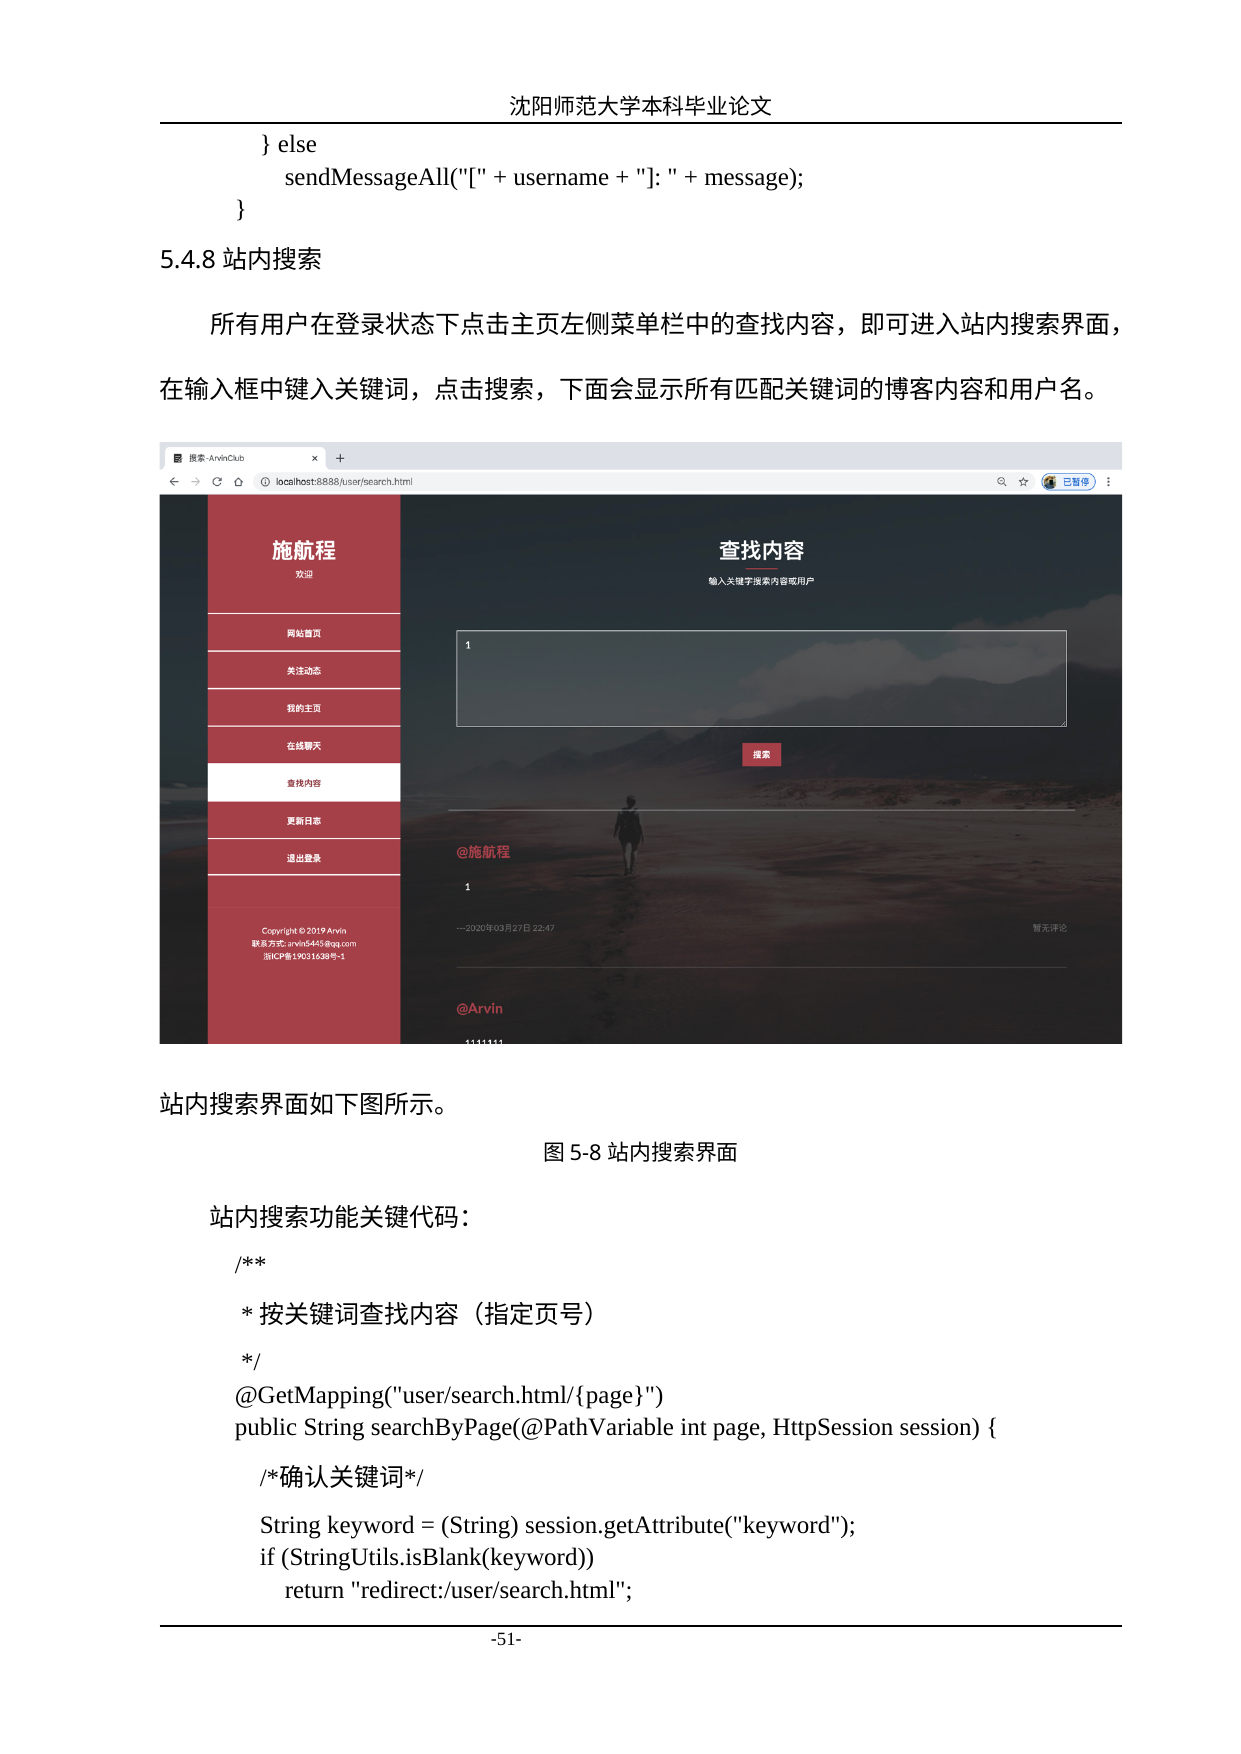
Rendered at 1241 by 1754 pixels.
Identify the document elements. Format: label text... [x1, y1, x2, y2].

text } [159, 192, 1122, 225]
text sendMessageAll("[" + username + "]: " + message); [159, 160, 1122, 192]
text /*确认关键词*/ [159, 1443, 1122, 1508]
text * 按关键词查找内容（指定页号） [159, 1281, 1122, 1346]
text if (StringUtils.isBlank(keyword)) [159, 1541, 1122, 1573]
text public String searchByPage(@PathVariable int page, HttpSession session) { [159, 1411, 1122, 1443]
text return "redirect:/user/search.html"; [159, 1573, 1122, 1606]
text /** [159, 1248, 1122, 1281]
text @GetMapping("user/search.html/{page}") [159, 1378, 1122, 1411]
subtitle 5.4.8 站内搜索 [159, 225, 1122, 290]
text } else [159, 127, 1122, 160]
text 所有用户在登录状态下点击主页左侧菜单栏中的查找内容，即可进入站内搜索界面，在输入框中键入关键词，点击搜索，下面会显示所有匹配关键词的博客内容和用户名。站内搜索界面如下图所示。 [159, 1044, 1122, 1135]
text String keyword = (String) session.getAttribute("keyword"); [159, 1508, 1122, 1541]
text 站内搜索功能关键代码： [159, 1183, 1122, 1248]
text 图5-8 站内搜索界面 [159, 1135, 1122, 1167]
picture [159, 442, 1123, 1044]
text */ [159, 1346, 1122, 1378]
text 所有用户在登录状态下点击主页左侧菜单栏中的查找内容，即可进入站内搜索界面，在输入框中键入关键词，点击搜索，下面会显示所有匹配关键词的博客内容和用户名。站内搜索界面如下图所示。 [159, 290, 1122, 442]
